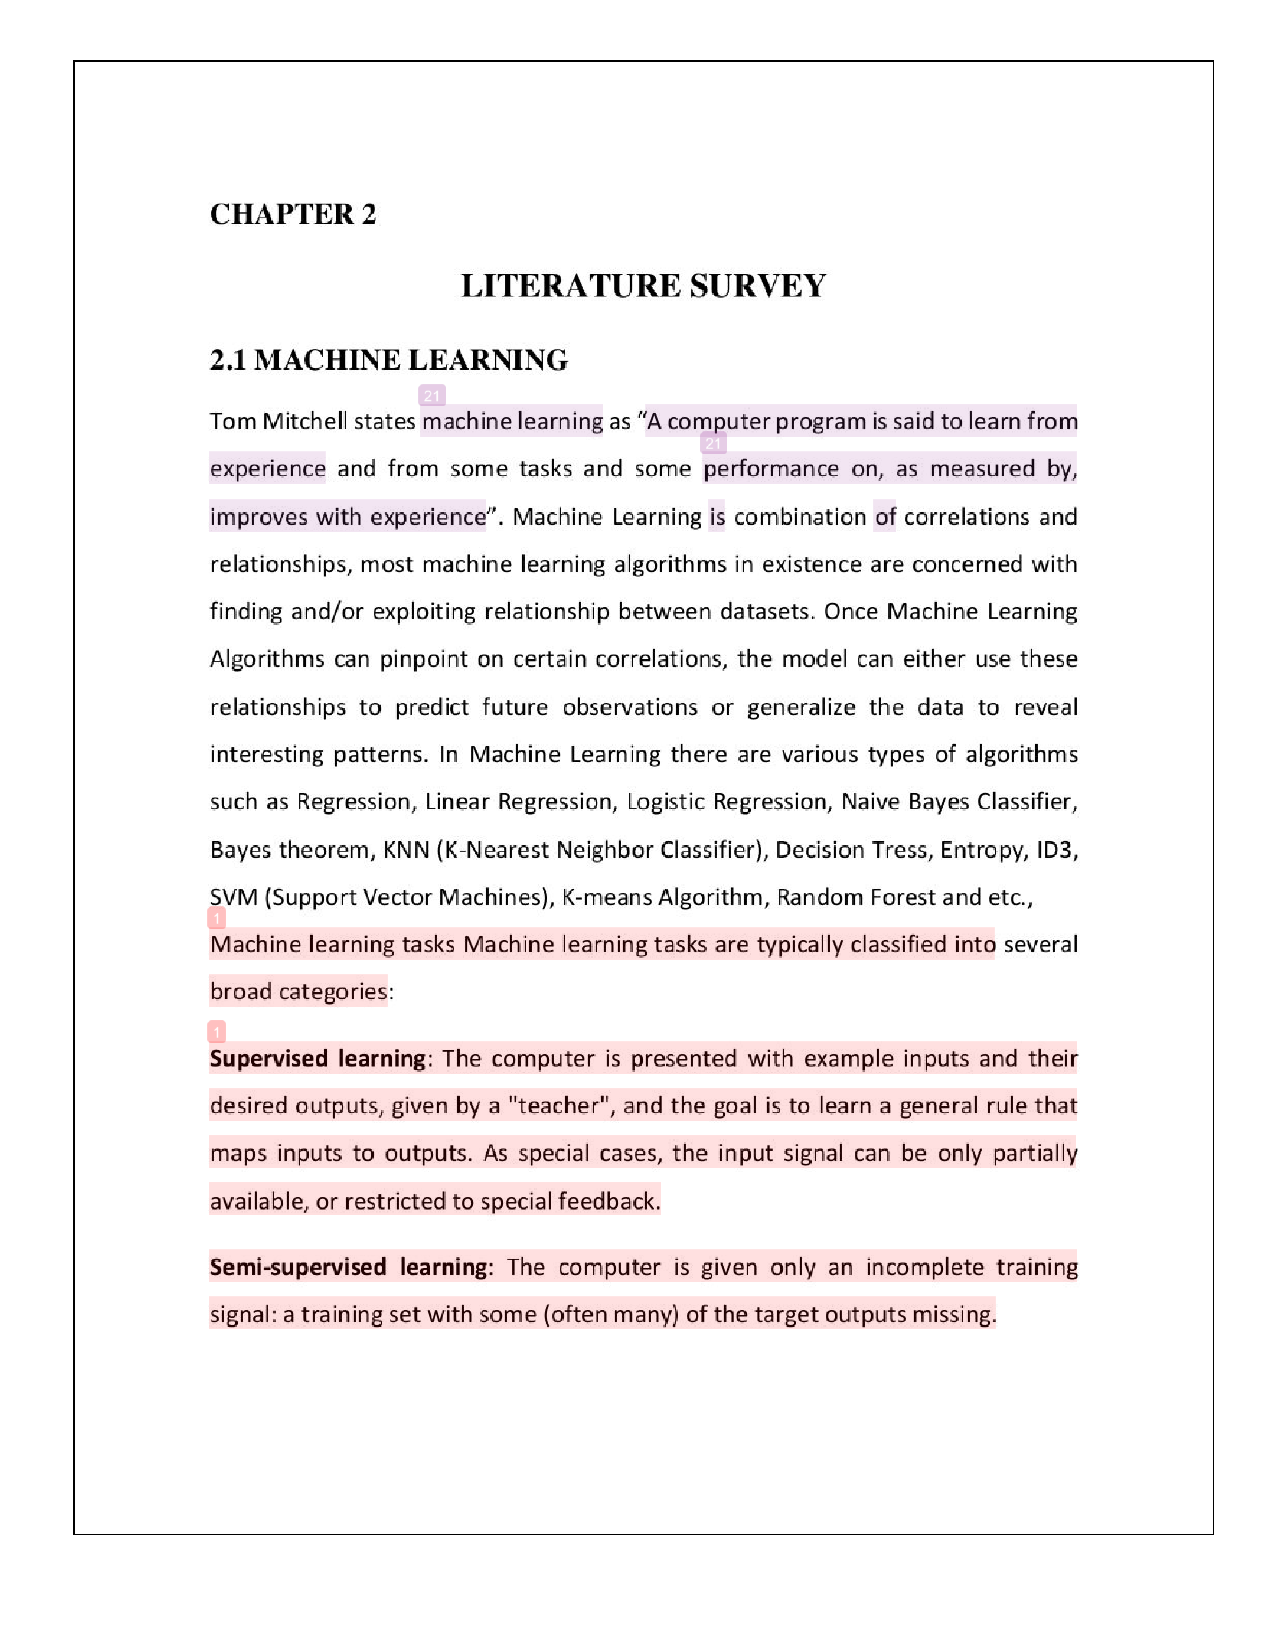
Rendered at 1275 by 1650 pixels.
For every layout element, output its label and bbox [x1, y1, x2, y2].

picture [73, 60, 1214, 1535]
